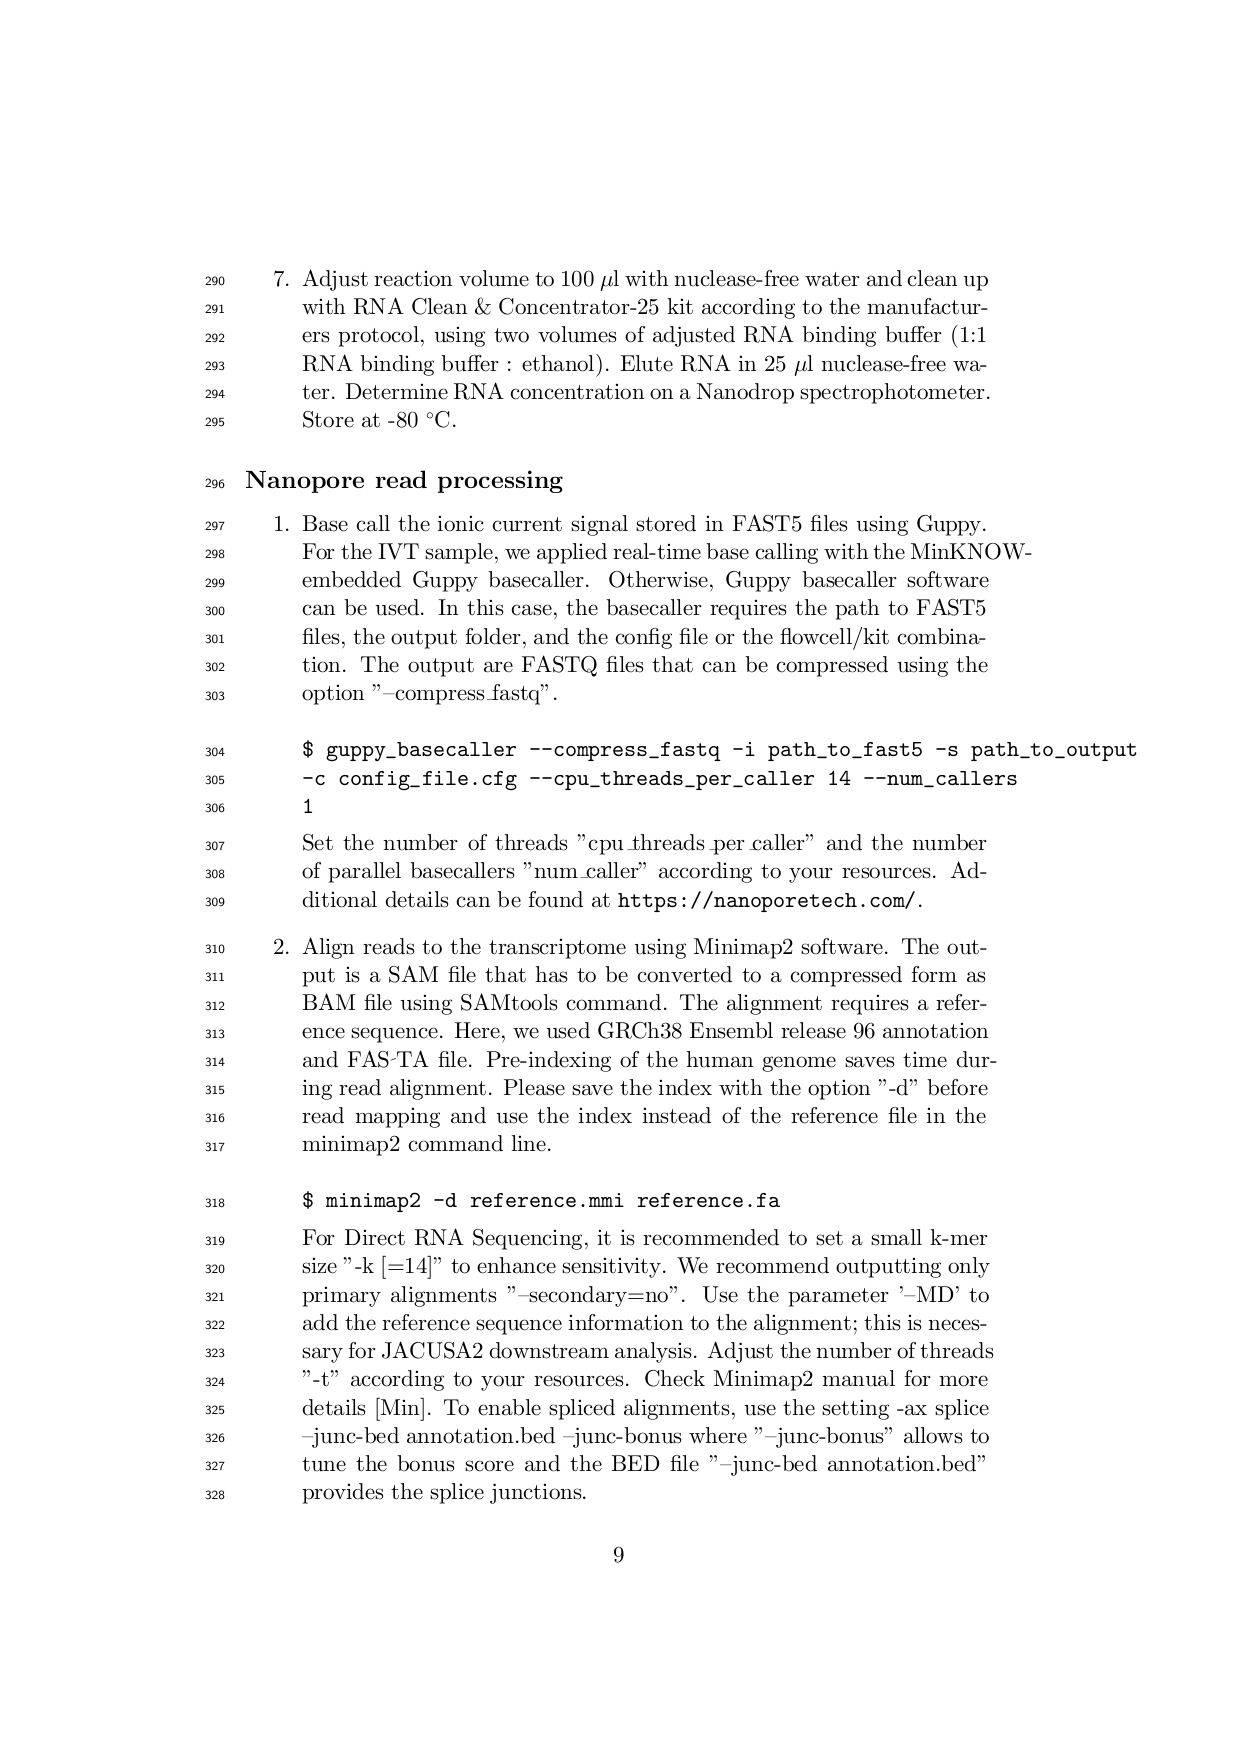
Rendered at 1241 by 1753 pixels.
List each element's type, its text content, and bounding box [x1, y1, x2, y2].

text -c config_file.cfg --cpu_threads_per_caller 14 --num_callers [302, 768, 1043, 789]
text ence sequence. Here, we used GRCh38 Ensembl release 96 annotation [302, 1021, 1018, 1043]
text 17 [211, 1141, 243, 1154]
text 92 [211, 332, 243, 345]
text 25 [211, 1404, 243, 1417]
text $ guppy_basecaller --compress_fastq -i path_to_fast5 -s path_to_output [302, 740, 1162, 761]
text 01 [211, 633, 243, 646]
text embedded Guppy basecaller. Otherwise, Guppy basecaller software [302, 569, 1056, 592]
text 21 [211, 1291, 243, 1304]
text For Direct RNA Sequencing, it is recommended to set a small k-mer [302, 1227, 1018, 1250]
text 23 [211, 1348, 243, 1361]
text add the reference sequence information to the alignment; this is neces- [302, 1312, 1018, 1335]
text size ”-k [=14]” to enhance sensitivity. We recommend outputting only [431, 1256, 1018, 1278]
text ing read alignment. Please save the index with the option ”-d” before [302, 1077, 1018, 1100]
text Store at -80 ◦C. [302, 405, 1018, 433]
text minimap2 command line. [302, 1133, 1018, 1156]
text 96 Nanopore read processing [211, 468, 589, 493]
text 1. Base call the ionic current signal stored in FAST5 ﬁles using Guppy. [273, 513, 1056, 536]
text 20 [211, 1263, 243, 1276]
text 05 [211, 774, 243, 787]
text can be used. In this case, the basecaller requires the path to FAST5 [302, 598, 1056, 620]
text 1 [302, 796, 1043, 817]
text 24 [211, 1376, 243, 1389]
text 28 [211, 1489, 243, 1502]
text 94 [211, 388, 243, 401]
text ﬁles, the output folder, and the conﬁg ﬁle or the ﬂowcell/kit combina- [302, 626, 1056, 649]
text 00 [211, 605, 243, 618]
text with RNA Clean & Concentrator-25 kit according to the manufactur- [302, 296, 1018, 319]
text tune the bonus score and the BED ﬁle ”–junc-bed annotation.bed” [302, 1453, 1018, 1476]
text For the IVT sample, we applied real-time base calling with the MinKNOW- [302, 541, 1056, 564]
text $ minimap2 -d reference.mmi reference.fa [302, 1191, 804, 1212]
text 19 [211, 1235, 243, 1248]
text 08 [211, 868, 243, 881]
text 9 [613, 1544, 650, 1567]
text 14 [211, 1056, 243, 1069]
text primary alignments ”–secondary=no”. Use the parameter ’–MD’ to [302, 1284, 1018, 1307]
text RNA binding buﬀer : ethanol). Elute RNA in 25 µl nuclease-free wa- [302, 353, 1018, 376]
text option ”–compress fastq”. [302, 682, 1056, 705]
text 18 [211, 1197, 243, 1210]
text of parallel basecallers ”num caller” according to your resources. Ad- [302, 861, 1018, 883]
text –junc-bed annotation.bed –junc-bonus where ”–junc-bonus” allows to [302, 1425, 1018, 1448]
text Set the number of threads ”cpu threads per caller” and the number [302, 833, 1018, 855]
text provides the splice junctions. [302, 1481, 1018, 1504]
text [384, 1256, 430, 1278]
text 16 [211, 1113, 243, 1126]
text 93 [211, 360, 243, 373]
text ter. Determine RNA concentration on a Nanodrop spectrophotometer. [302, 381, 1018, 404]
text 13 [211, 1028, 243, 1041]
text 2. Align reads to the transcriptome using Minimap2 software. The out- [273, 936, 1018, 959]
text 7. Adjust reaction volume to 100 µl with nuclease-free water and clean up [273, 268, 1018, 291]
text 07 [211, 840, 243, 853]
text details [Min]. To enable spliced alignments, use the setting -ax splice [302, 1397, 1018, 1419]
text ditional details can be found at https://nanoporetech.com/. [302, 889, 1018, 912]
text ers protocol, using two volumes of adjusted RNA binding buﬀer (1:1 [302, 324, 1018, 347]
text ”-t” according to your resources. Check Minimap2 manual for more [302, 1368, 1018, 1391]
text 12 [211, 1000, 243, 1013]
text 10 [211, 943, 243, 956]
text read mapping and use the index instead of the reference ﬁle in the [302, 1105, 1018, 1128]
text and FAS TA ﬁle. Pre-indexing of the human genome saves time dur- [302, 1049, 1018, 1072]
text 04 [211, 746, 243, 759]
text tion. The output are FASTQ ﬁles that can be compressed using the [302, 654, 1056, 677]
text put is a SAM ﬁle that has to be converted to a compressed form as [302, 964, 1018, 987]
text BAM ﬁle using SAMtools command. The alignment requires a refer- [302, 992, 1018, 1015]
text sary for JACUSA2 downstream analysis. Adjust the number of threads [302, 1340, 1018, 1363]
